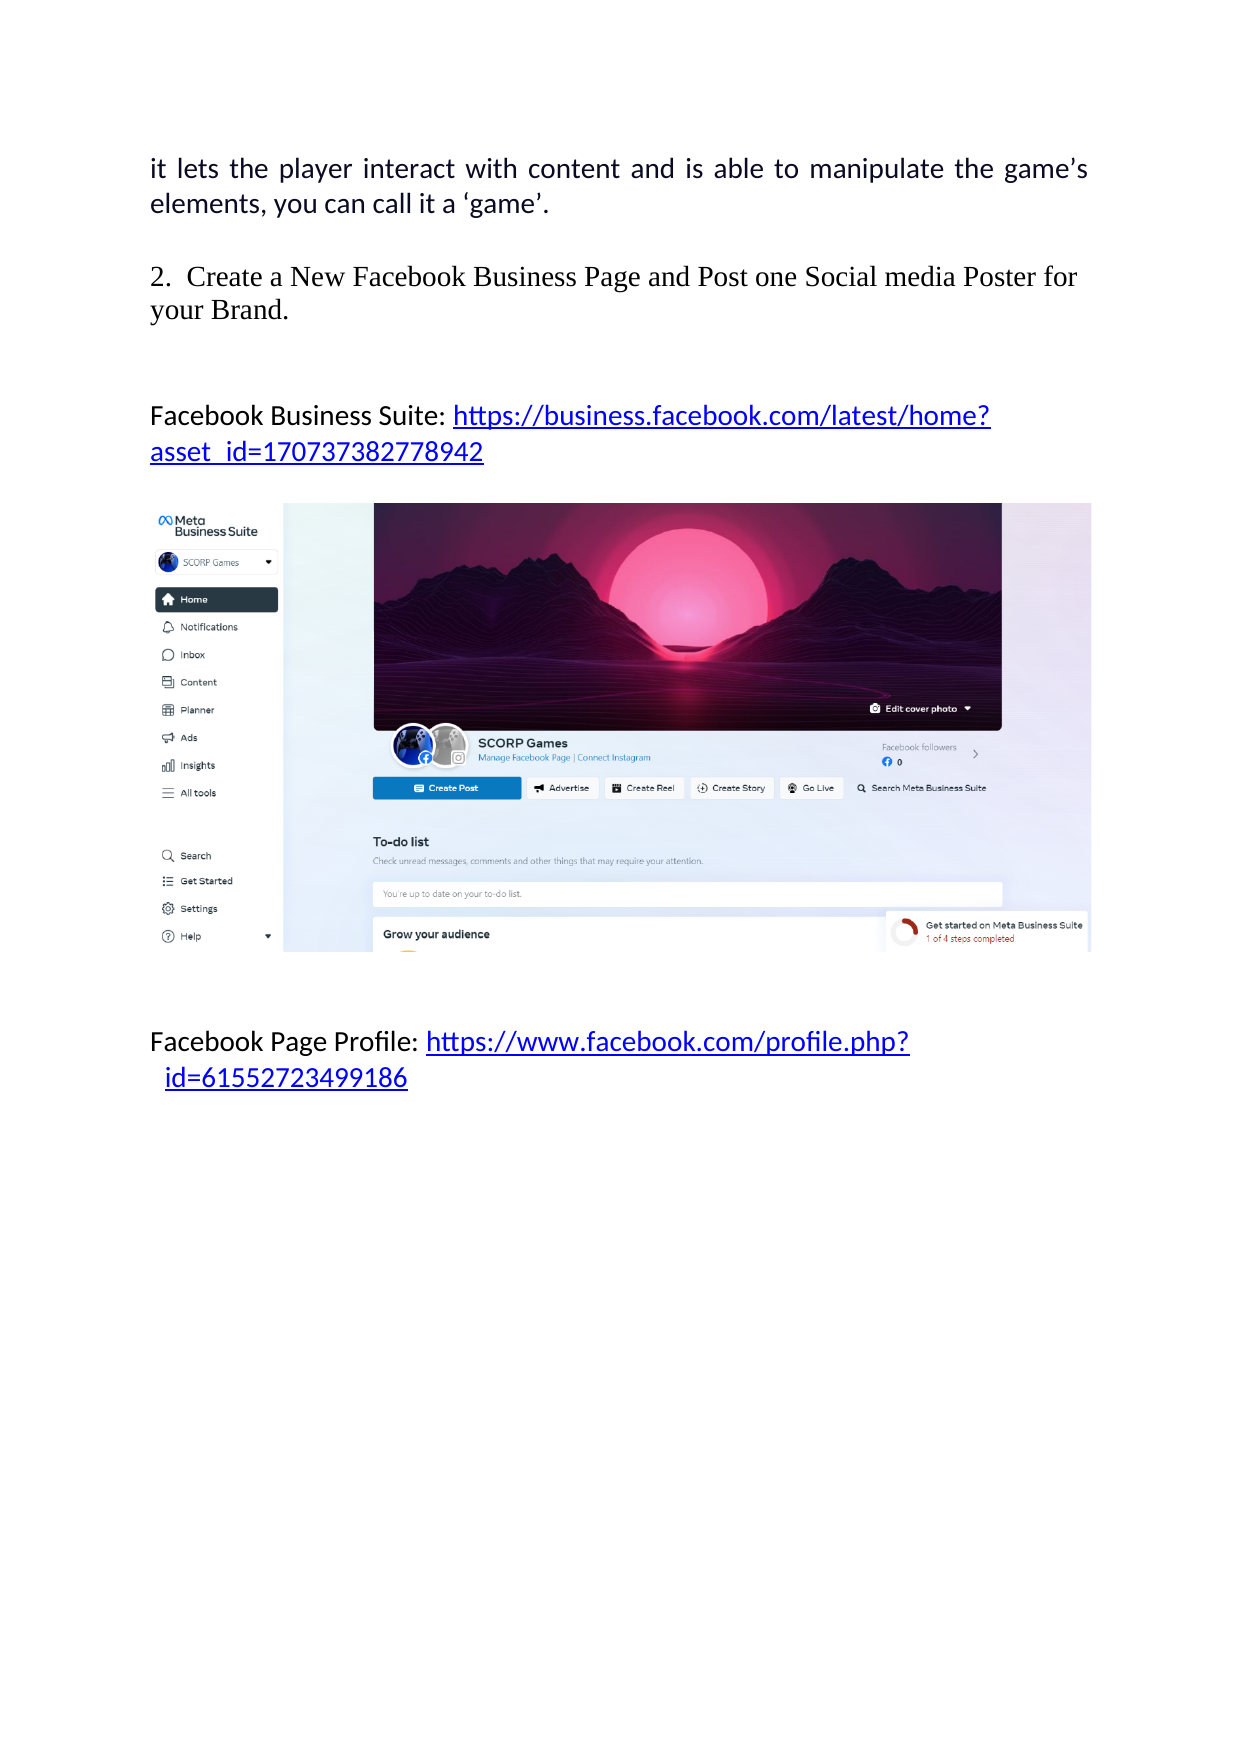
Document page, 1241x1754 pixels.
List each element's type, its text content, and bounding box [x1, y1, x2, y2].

picture [150, 503, 1092, 952]
list Create a New Facebook Business Page and Post one Social media Poster for your Brand. [150, 259, 1090, 326]
text Facebook Business Suite: https://business.facebook.com/latest/home?asset_id=170737382778942 [150, 397, 1090, 468]
text Facebook Page Profile: https://www.facebook.com/profile.php?id=61552723499186 [150, 1023, 1090, 1094]
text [150, 150, 1090, 221]
